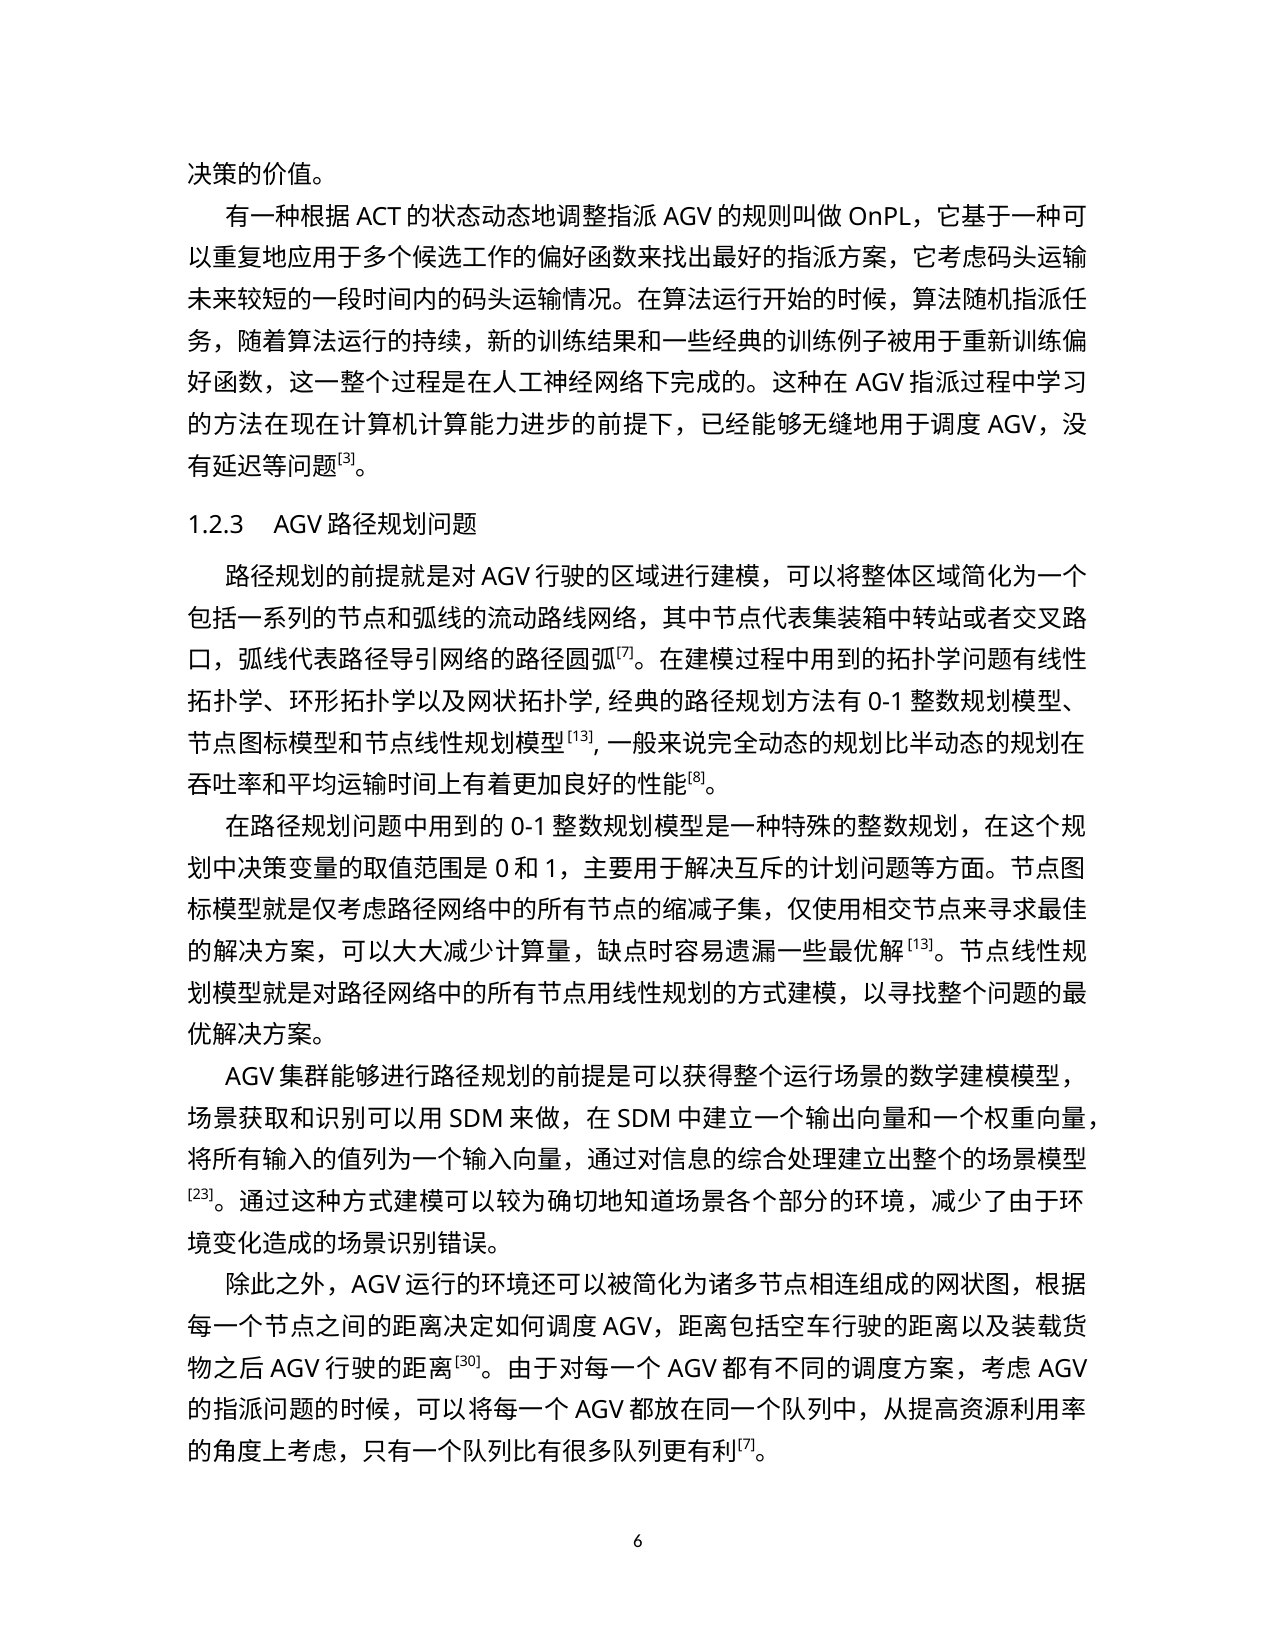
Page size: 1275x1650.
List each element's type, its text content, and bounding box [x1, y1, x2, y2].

text 路径规划的前提就是对AGV行驶的区域进行建模，可以将整体区域简化为一个包括一系列的节点和弧线的流动路线网络，其中节点代表集装箱中转站或者交叉路口，弧线代表路径导引网络的路径圆弧[7]。在建模过程中用到的拓扑学问题有线性拓扑学、环形拓扑学以及网状拓扑学, 经典的路径规划方法有0-1整数规划模型、节点图标模型和节点线性规划模型[13], 一般来说完全动态的规划比半动态的规划在吞吐率和平均运输时间上有着更加良好的性能[8]。 [187, 552, 1087, 802]
text 在路径规划问题中用到的0-1整数规划模型是一种特殊的整数规划，在这个规划中决策变量的取值范围是0和1，主要用于解决互斥的计划问题等方面。节点图标模型就是仅考虑路径网络中的所有节点的缩减子集，仅使用相交节点来寻求最佳的解决方案，可以大大减少计算量，缺点时容易遗漏一些最优解[13]。节点线性规划模型就是对路径网络中的所有节点用线性规划的方式建模，以寻找整个问题的最优解决方案。 [187, 802, 1087, 1052]
text AGV集群能够进行路径规划的前提是可以获得整个运行场景的数学建模模型，场景获取和识别可以用SDM来做，在SDM中建立一个输出向量和一个权重向量，将所有输入的值列为一个输入向量，通过对信息的综合处理建立出整个的场景模型[23]。通过这种方式建模可以较为确切地知道场景各个部分的环境，减少了由于环境变化造成的场景识别错误。 [187, 1052, 1087, 1260]
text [187, 150, 1087, 192]
text 除此之外，AGV运行的环境还可以被简化为诸多节点相连组成的网状图，根据每一个节点之间的距离决定如何调度AGV，距离包括空车行驶的距离以及装载货物之后AGV行驶的距离[30]。由于对每一个AGV都有不同的调度方案，考虑AGV的指派问题的时候，可以将每一个AGV都放在同一个队列中，从提高资源利用率的角度上考虑，只有一个队列比有很多队列更有利[7]。 [187, 1260, 1087, 1469]
list AGV路径规划问题 [187, 508, 1087, 539]
text 有一种根据ACT的状态动态地调整指派AGV的规则叫做OnPL，它基于一种可以重复地应用于多个候选工作的偏好函数来找出最好的指派方案，它考虑码头运输未来较短的一段时间内的码头运输情况。在算法运行开始的时候，算法随机指派任务，随着算法运行的持续，新的训练结果和一些经典的训练例子被用于重新训练偏好函数，这一整个过程是在人工神经网络下完成的。这种在AGV指派过程中学习的方法在现在计算机计算能力进步的前提下，已经能够无缝地用于调度AGV，没有延迟等问题[3]。 [187, 192, 1087, 483]
